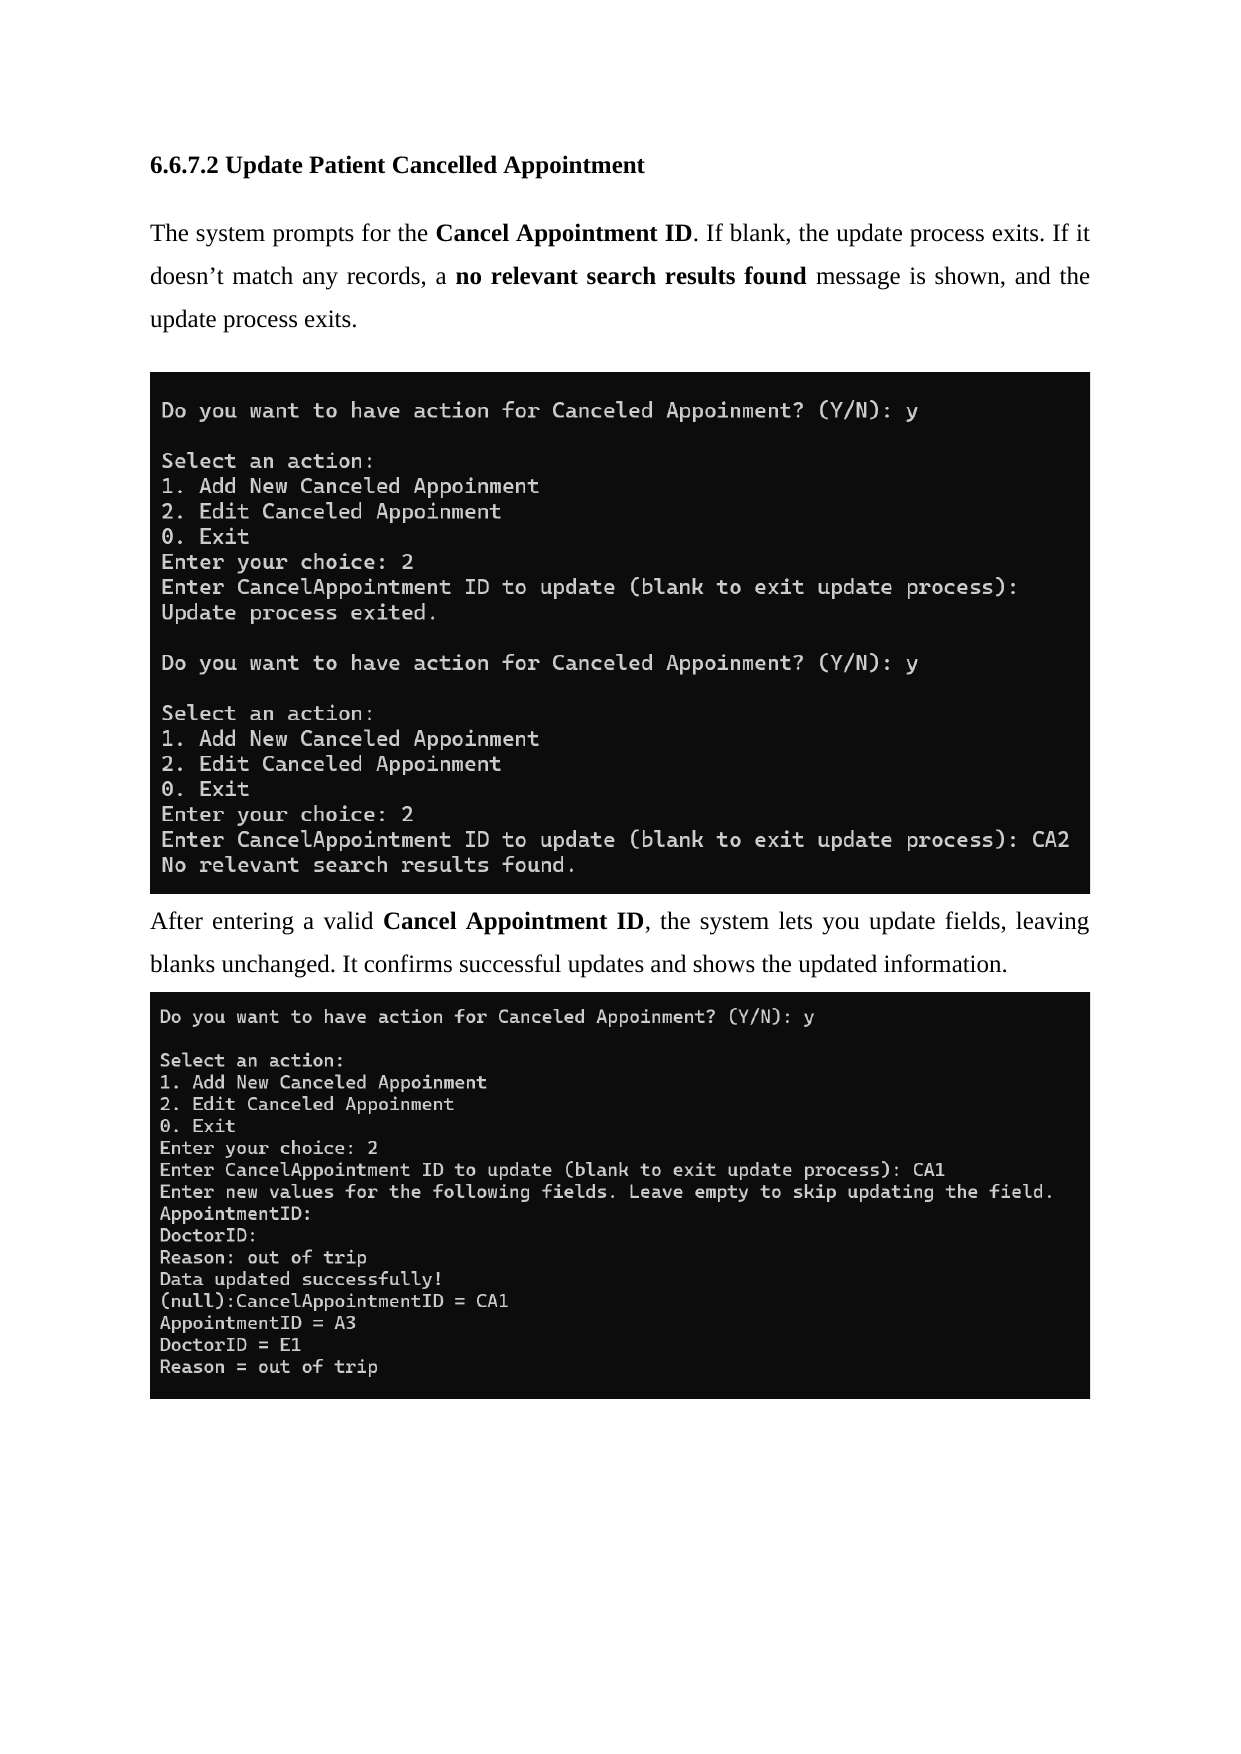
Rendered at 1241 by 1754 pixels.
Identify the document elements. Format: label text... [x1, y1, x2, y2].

text The system prompts for the Cancel Appointment ID. If blank, the update process exits. If it doesn’t match any records, a no relevant search results found message is shown, and the update process exits. [150, 218, 1090, 333]
text After entering a valid Cancel Appointment ID, the system lets you update fields, leaving blanks unchanged. It confirms successful updates and shows the updated information. [150, 906, 1090, 978]
picture [150, 992, 1091, 1399]
subtitle 6.6.7.2 Update Patient Cancelled Appointment [150, 150, 1090, 179]
picture [150, 372, 1091, 894]
